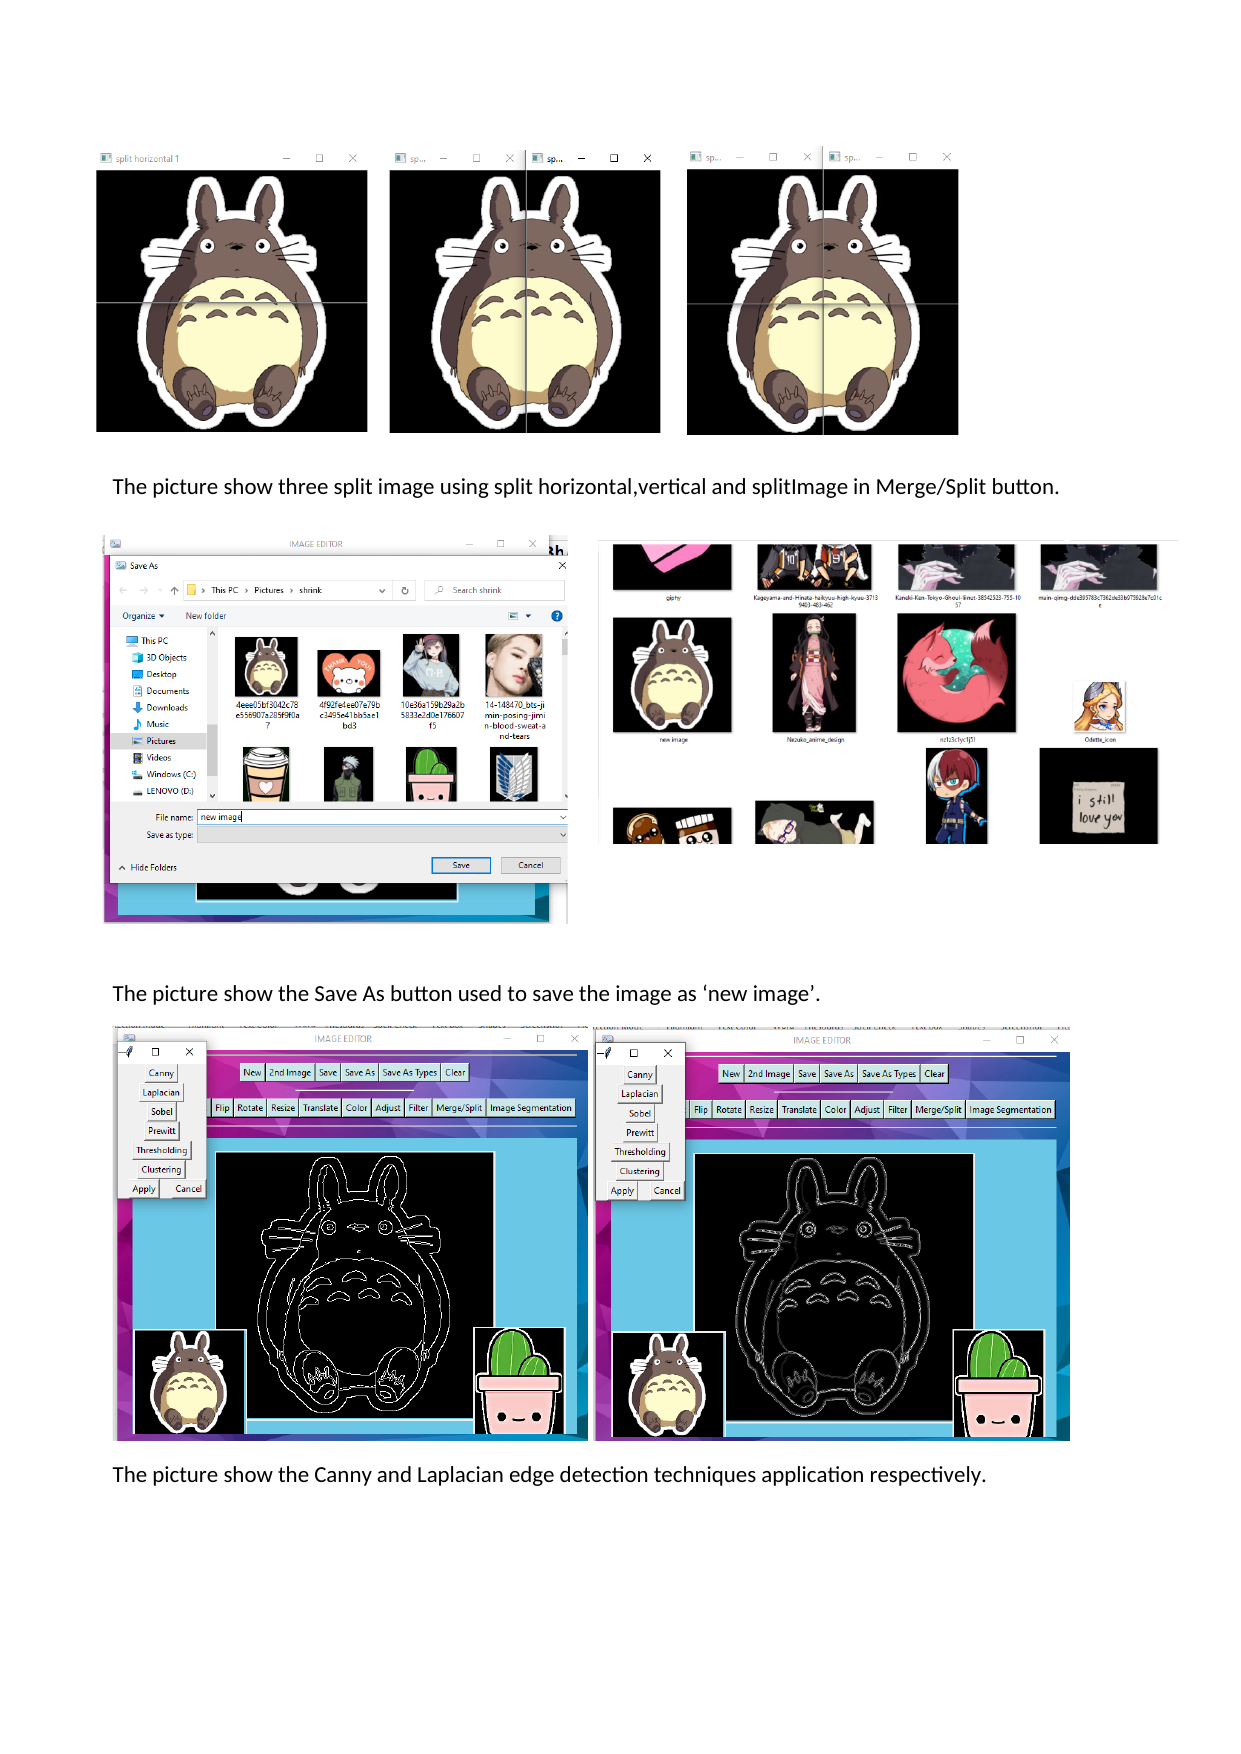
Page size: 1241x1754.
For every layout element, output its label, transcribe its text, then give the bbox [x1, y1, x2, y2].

picture [112, 1026, 588, 1441]
picture [388, 150, 661, 431]
text The picture show the Canny and Laplacian edge detection techniques application respectively. [112, 1460, 1128, 1488]
picture [686, 146, 958, 434]
picture [593, 1027, 1070, 1441]
picture [95, 149, 367, 431]
picture [596, 540, 1178, 844]
text The picture show three split image using split horizontal,vertical and splitImage in Merge/Split button. [112, 472, 1128, 500]
picture [102, 535, 568, 923]
text The picture show the Save As button used to save the image as ‘new image’. [112, 979, 1128, 1007]
